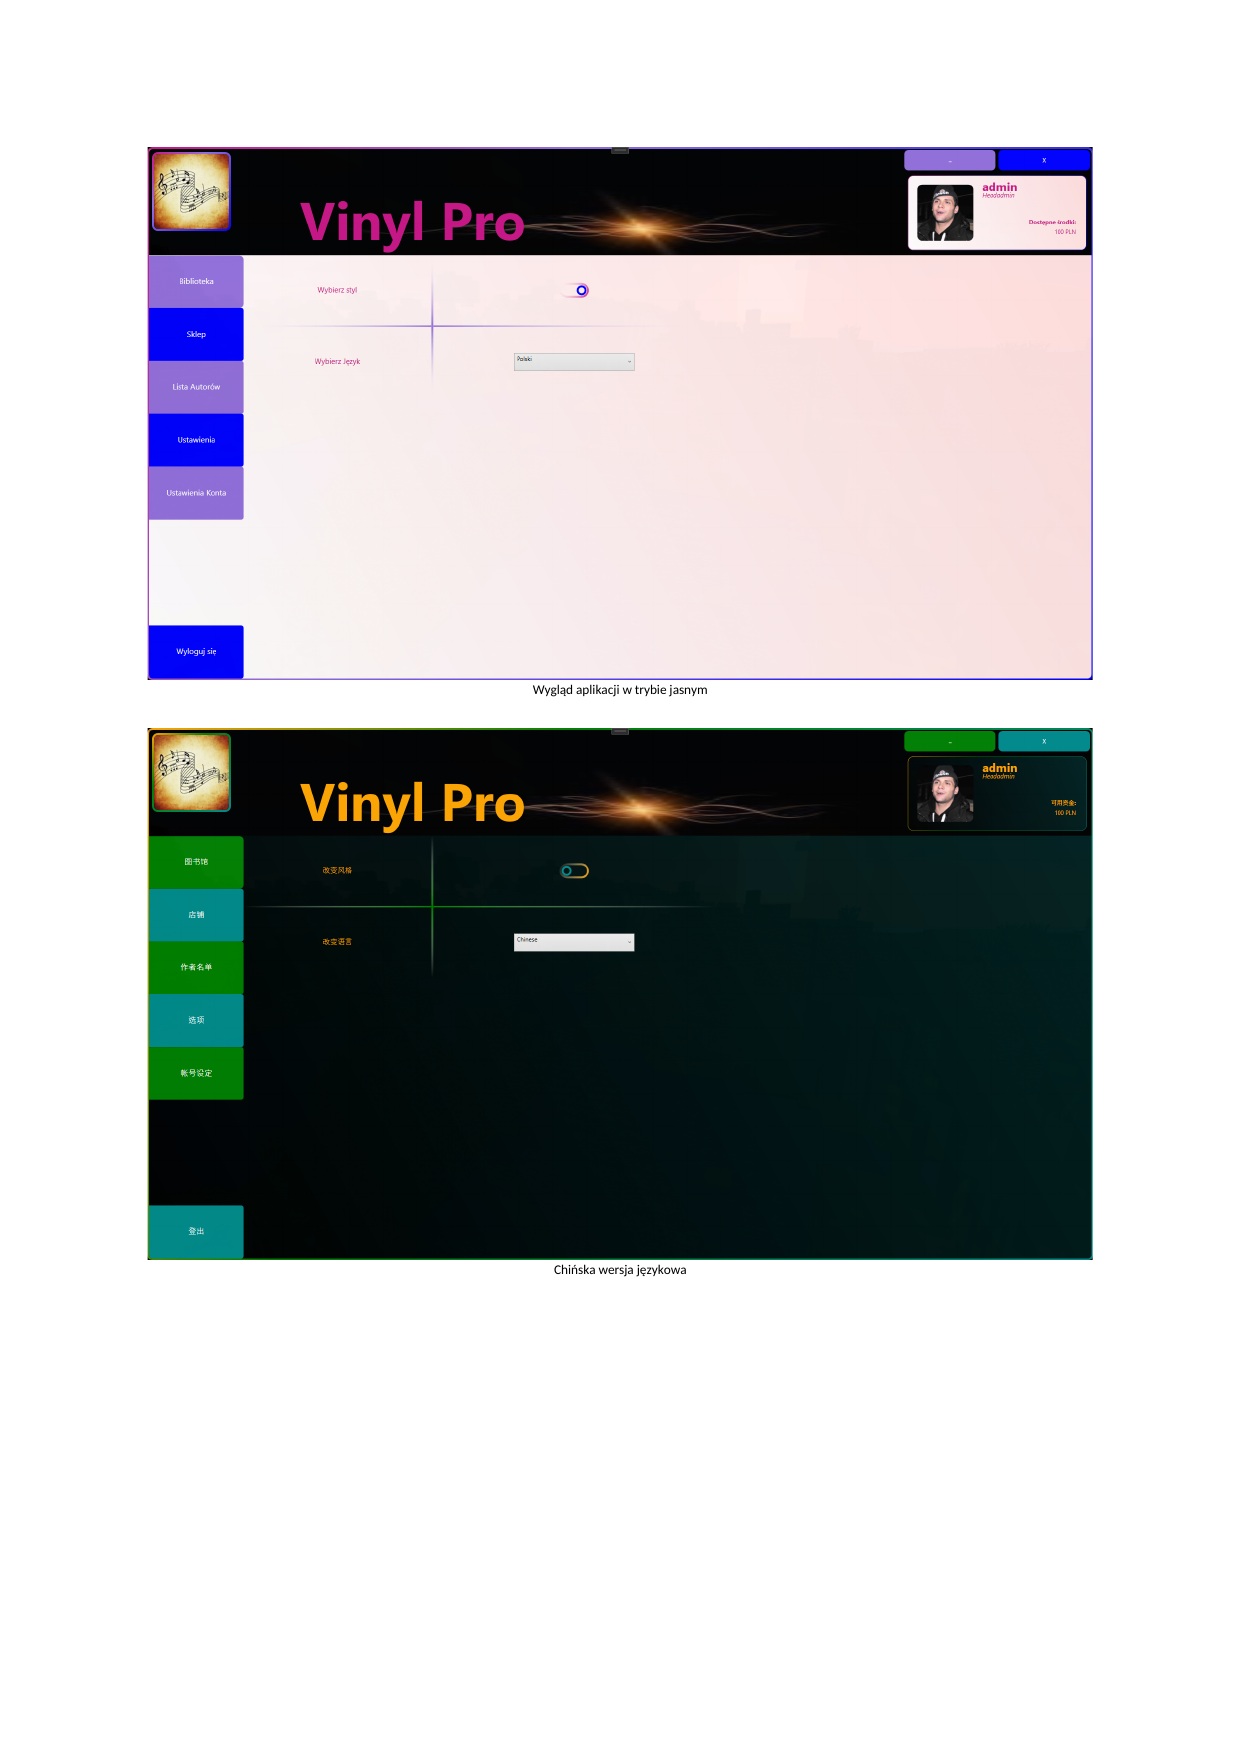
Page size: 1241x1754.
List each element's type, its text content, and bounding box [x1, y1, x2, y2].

text Wygląd aplikacji w trybie jasnym [148, 680, 1093, 709]
picture [147, 728, 1093, 1260]
picture [147, 147, 1093, 680]
text Chińska wersja językowa [148, 1260, 1093, 1290]
